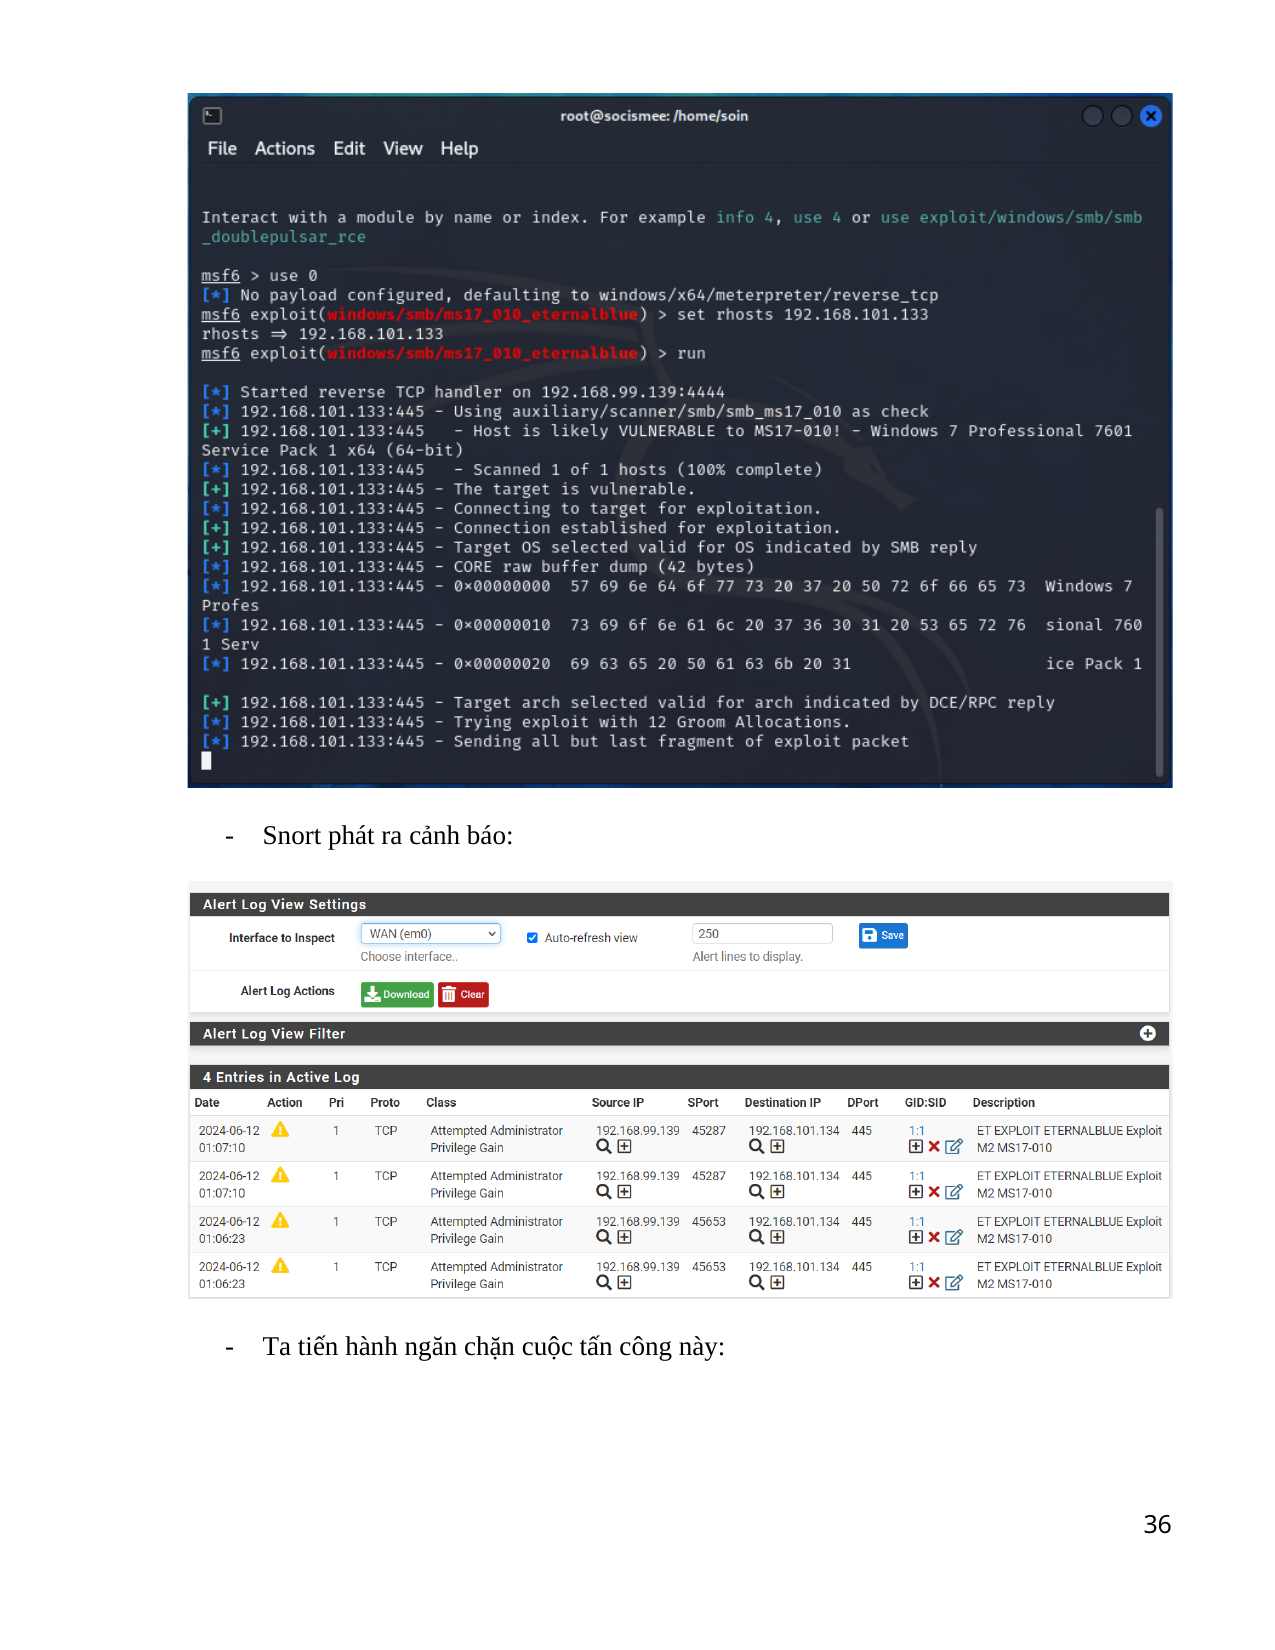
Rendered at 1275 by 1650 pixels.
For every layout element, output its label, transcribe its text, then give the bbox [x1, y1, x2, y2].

picture [187, 881, 1173, 1299]
list Snort phát ra cảnh báo: [225, 819, 1172, 851]
list Ta tiến hành ngăn chặn cuộc tấn công này: [225, 1331, 1172, 1362]
picture [187, 93, 1173, 788]
